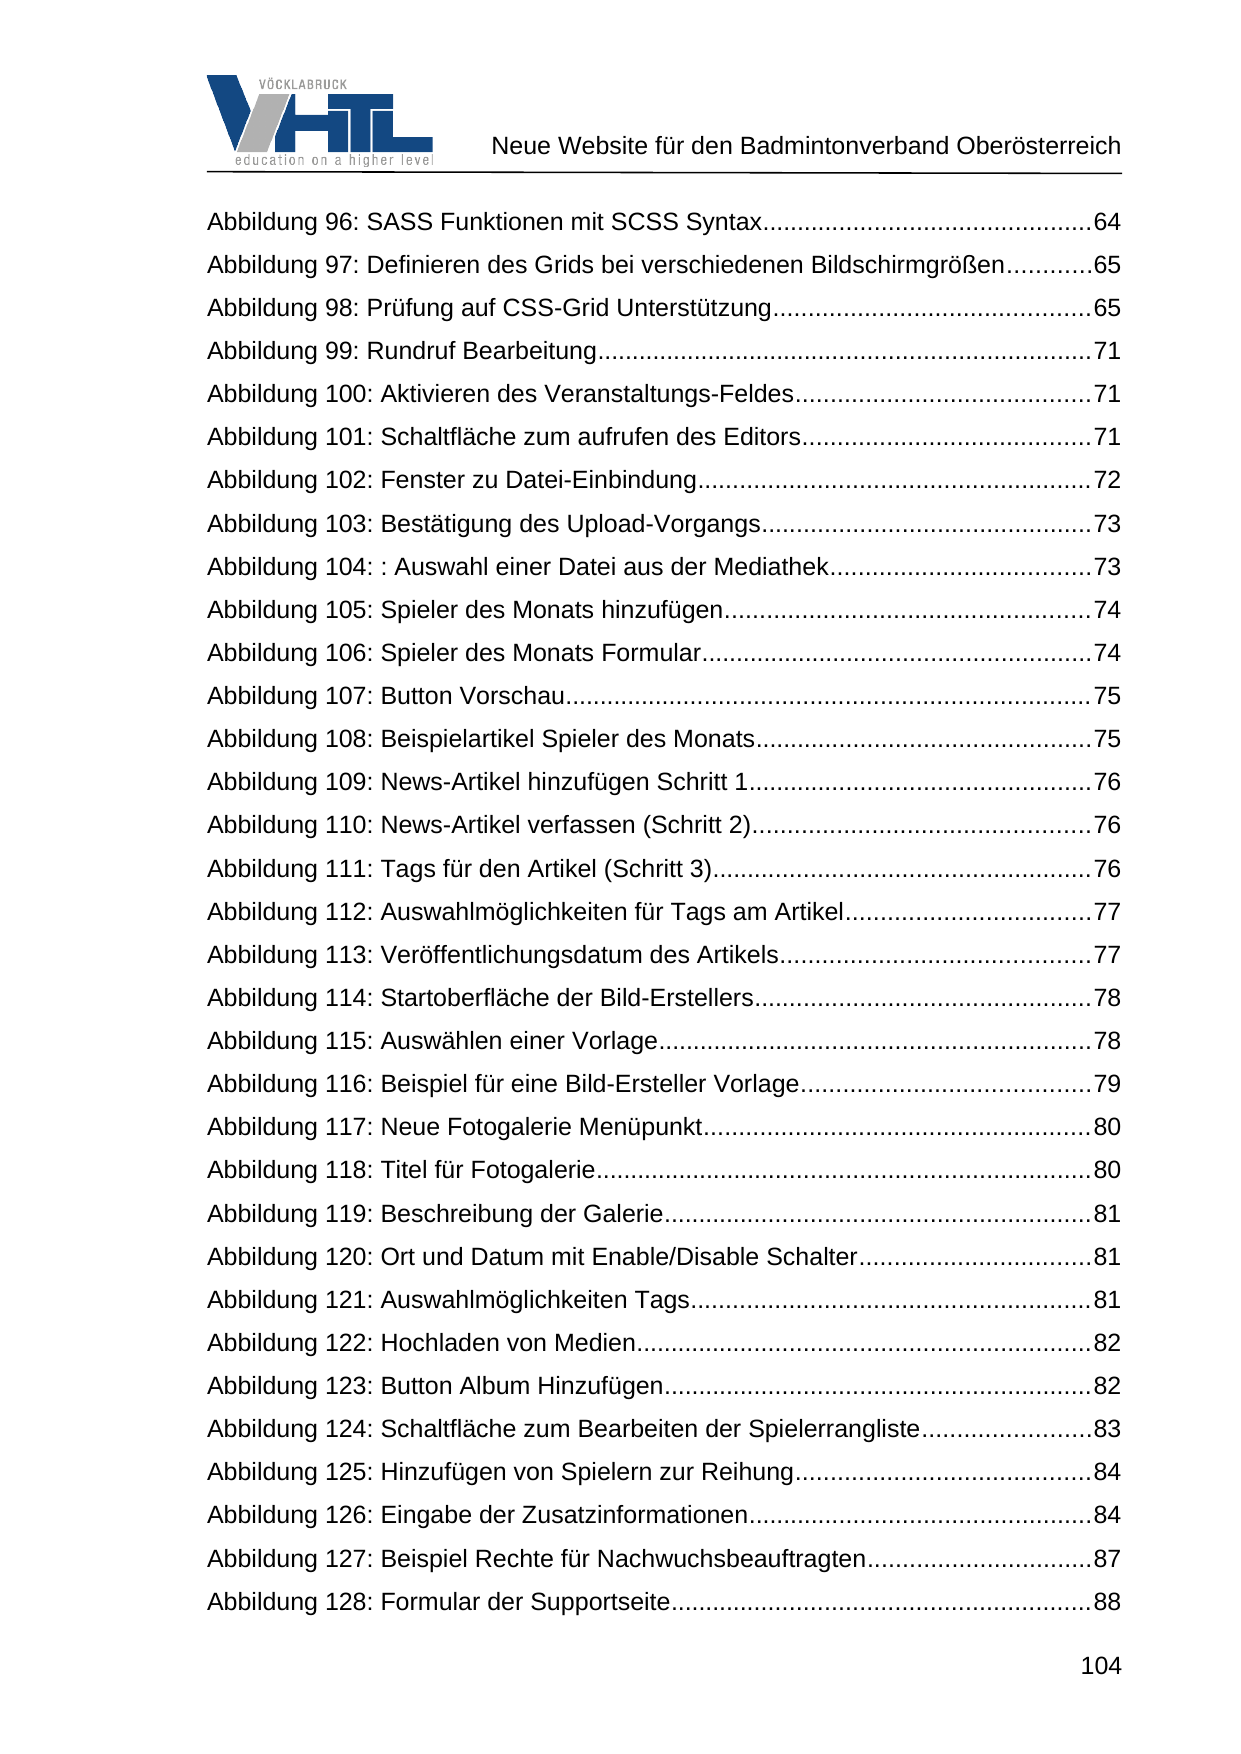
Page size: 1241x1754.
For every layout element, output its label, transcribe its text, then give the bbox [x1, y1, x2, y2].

text Abbildung 108: Beispielartikel Spieler des Monats 75 [207, 724, 1122, 753]
text Abbildung 101: Schaltfläche zum aufrufen des Editors 71 [207, 422, 1122, 451]
text Abbildung 114: Startoberfläche der Bild-Erstellers 78 [207, 983, 1122, 1012]
text Abbildung 124: Schaltfläche zum Bearbeiten der Spielerrangliste 83 [207, 1414, 1122, 1443]
text Abbildung 106: Spieler des Monats Formular 74 [207, 638, 1122, 667]
text Abbildung 123: Button Album Hinzufügen 82 [207, 1371, 1122, 1400]
picture [206, 75, 433, 167]
text Abbildung 98: Prüfung auf CSS-Grid Unterstützung 65 [207, 293, 1122, 322]
text Abbildung 125: Hinzufügen von Spielern zur Reihung 84 [207, 1457, 1122, 1486]
text Abbildung 105: Spieler des Monats hinzufügen 74 [207, 595, 1122, 624]
text Abbildung 100: Aktivieren des Veranstaltungs-Feldes 71 [207, 379, 1122, 408]
text Abbildung 128: Formular der Supportseite 88 [207, 1587, 1122, 1616]
text Abbildung 97: Definieren des Grids bei verschiedenen Bildschirmgrößen 65 [207, 250, 1122, 279]
text Abbildung 118: Titel für Fotogalerie 80 [207, 1156, 1122, 1184]
text Abbildung 115: Auswählen einer Vorlage 78 [207, 1026, 1122, 1055]
text Abbildung 112: Auswahlmöglichkeiten für Tags am Artikel 77 [207, 897, 1122, 926]
text Abbildung 102: Fenster zu Datei-Einbindung 72 [207, 466, 1122, 494]
text Abbildung 122: Hochladen von Medien 82 [207, 1328, 1122, 1357]
text Abbildung 103: Bestätigung des Upload-Vorgangs 73 [207, 509, 1122, 537]
text Abbildung 117: Neue Fotogalerie Menüpunkt 80 [207, 1112, 1122, 1141]
text Abbildung 127: Beispiel Rechte für Nachwuchsbeauftragten 87 [207, 1544, 1122, 1572]
text Abbildung 120: Ort und Datum mit Enable/Disable Schalter 81 [207, 1242, 1122, 1271]
text Abbildung 110: News-Artikel verfassen (Schritt 2) 76 [207, 811, 1122, 839]
text Abbildung 99: Rundruf Bearbeitung 71 [207, 336, 1122, 365]
text Abbildung 116: Beispiel für eine Bild-Ersteller Vorlage 79 [207, 1069, 1122, 1098]
text Abbildung 113: Veröffentlichungsdatum des Artikels 77 [207, 940, 1122, 969]
text Abbildung 119: Beschreibung der Galerie 81 [207, 1199, 1122, 1227]
text Abbildung 107: Button Vorschau 75 [207, 681, 1122, 710]
text Abbildung 126: Eingabe der Zusatzinformationen 84 [207, 1501, 1122, 1529]
text Abbildung 121: Auswahlmöglichkeiten Tags 81 [207, 1285, 1122, 1314]
text Abbildung 104: : Auswahl einer Datei aus der Mediathek 73 [207, 552, 1122, 581]
text Abbildung 109: News-Artikel hinzufügen Schritt 1 76 [207, 767, 1122, 796]
text Abbildung 111: Tags für den Artikel (Schritt 3) 76 [207, 854, 1122, 882]
text Abbildung 96: SASS Funktionen mit SCSS Syntax 64 [207, 207, 1122, 236]
